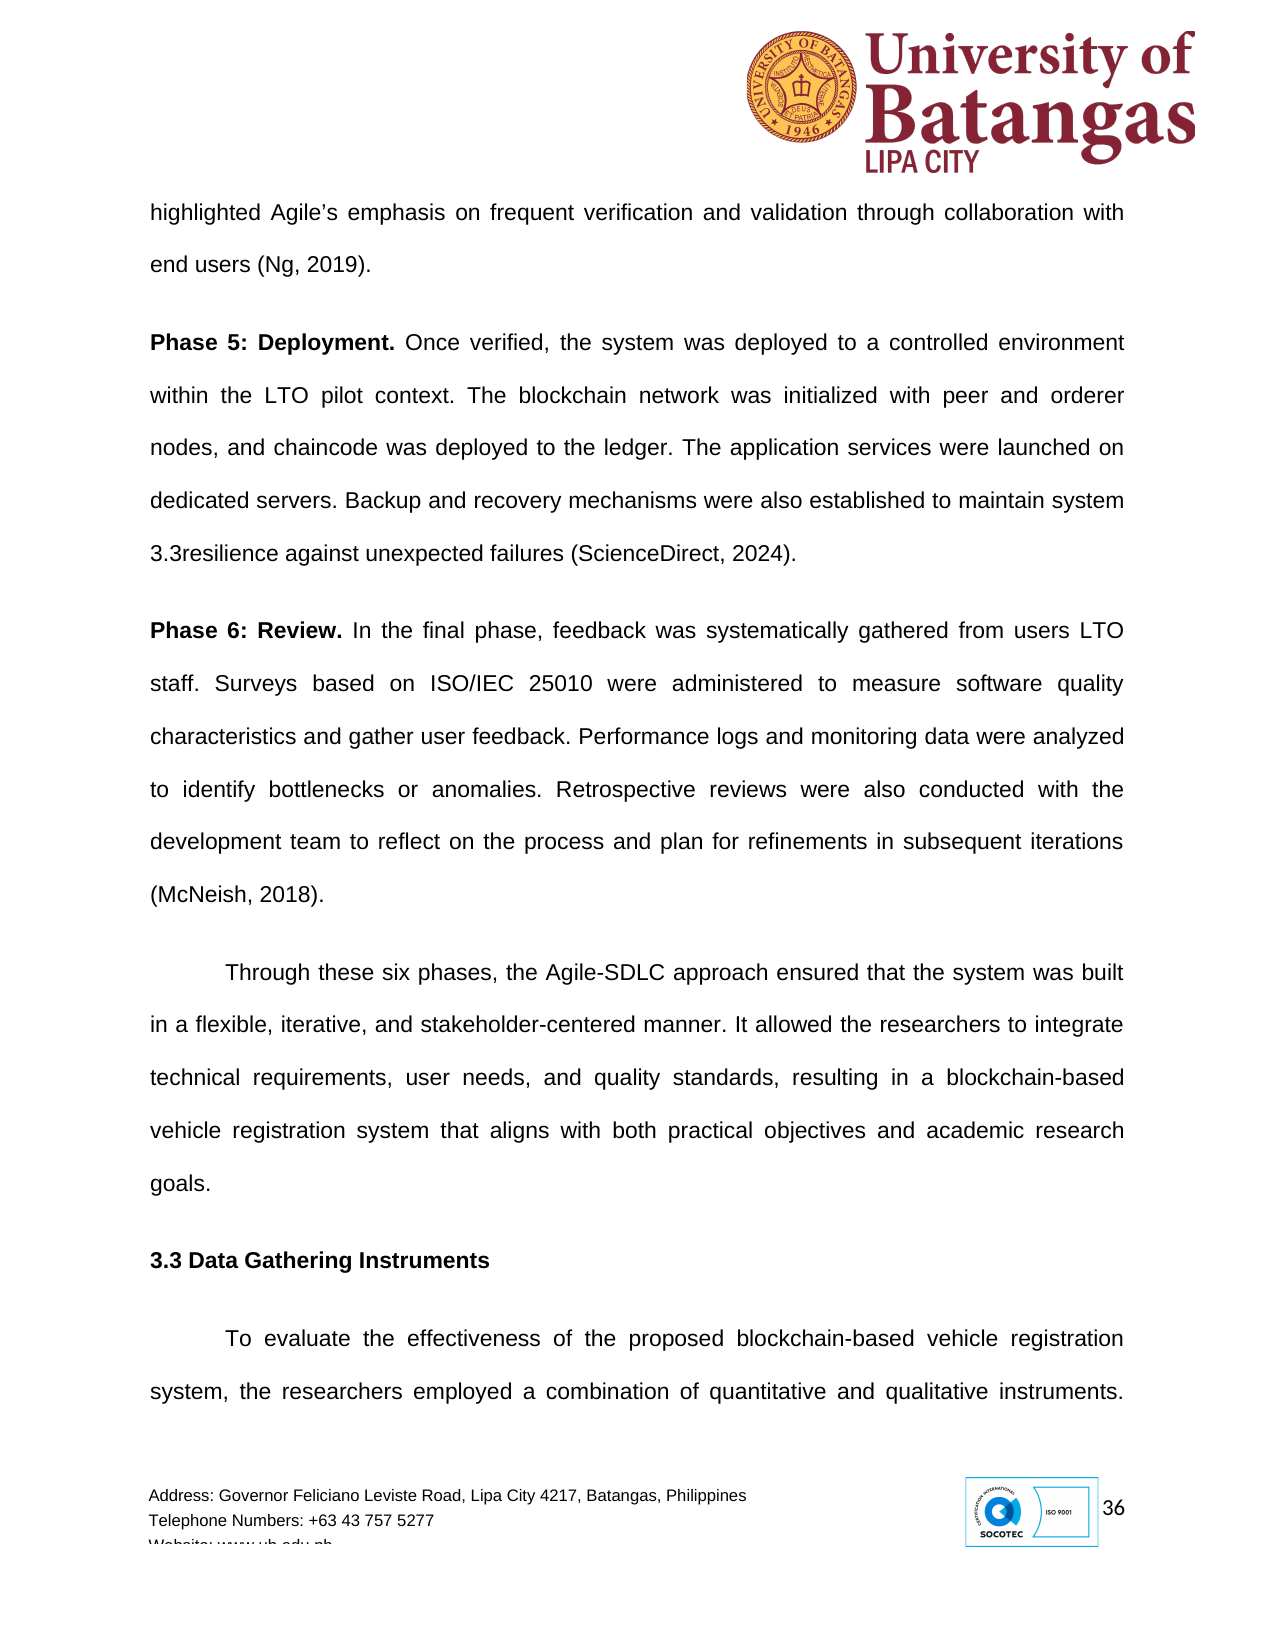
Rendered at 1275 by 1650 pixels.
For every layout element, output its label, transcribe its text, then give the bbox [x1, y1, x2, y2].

text 3.3 Data Gathering Instruments [150, 1247, 1125, 1274]
text Phase 5: Deployment. Once verified, the system was deployed to a controlled environment within the LTO pilot context. The blockchain network was initialized with peer and orderer nodes, and chaincode was deployed to the ledger. The application services were launched on dedicated servers. Backup and recovery mechanisms were also established to maintain system 3.3resilience against unexpected failures (ScienceDirect, 2024). [150, 329, 1125, 566]
text Phase 6: Review. In the final phase, feedback was systematically gathered from users LTO staff. Surveys based on ISO/IEC 25010 were administered to measure software quality characteristics and gather user feedback. Performance logs and monitoring data were analyzed to identify bottlenecks or anomalies. Retrospective reviews were also conducted with the development team to reflect on the process and plan for refinements in subsequent iterations (McNeish, 2018). [150, 617, 1125, 907]
picture [965, 1479, 1099, 1545]
picture [746, 31, 1195, 173]
text Through these six phases, the Agile-SDLC approach ensured that the system was built in a flexible, iterative, and stakeholder-centered manner. It allowed the researchers to integrate technical requirements, user needs, and quality standards, resulting in a blockchain-based vehicle registration system that aligns with both practical objectives and academic research goals. [150, 959, 1125, 1196]
